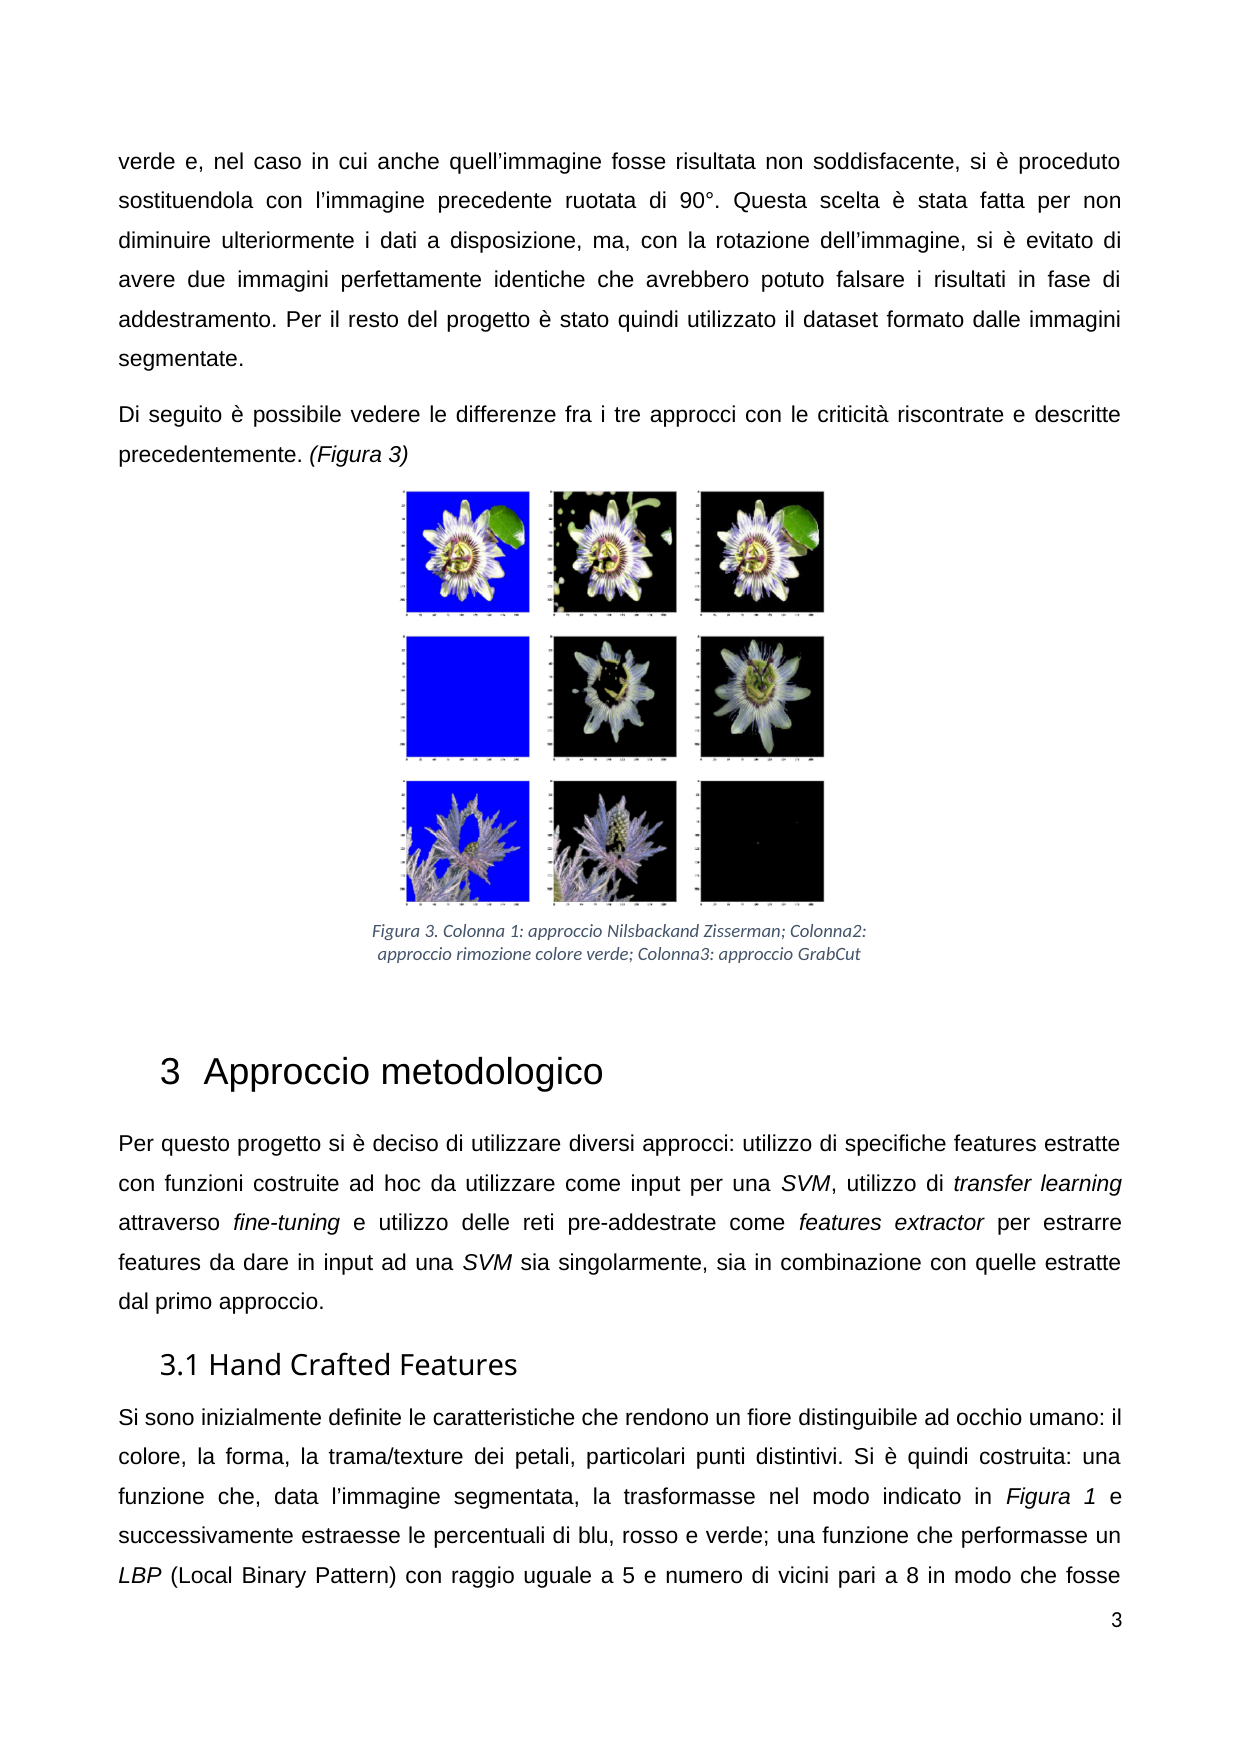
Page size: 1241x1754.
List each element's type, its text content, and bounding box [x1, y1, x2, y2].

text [118, 1404, 1122, 1588]
subtitle 3.1 Hand Crafted Features [159, 1344, 1081, 1384]
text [118, 148, 1122, 371]
text Per questo progetto si è deciso di utilizzare diversi approcci: utilizzo di specifiche features estratte con funzioni costruite ad hoc da utilizzare come input per una SVM, utilizzo di transfer learning attraverso fine-tuning e utilizzo delle reti pre-addestrate come features extractor per estrarre features da dare in input ad una SVM sia singolarmente, sia in combinazione con quelle estratte dal primo approccio. [118, 1130, 1122, 1314]
text Di seguito è possibile vedere le differenze fra i tre approcci con le criticità riscontrate e descritte precedentemente. (Figura 3) [118, 401, 1122, 467]
picture [396, 484, 835, 915]
